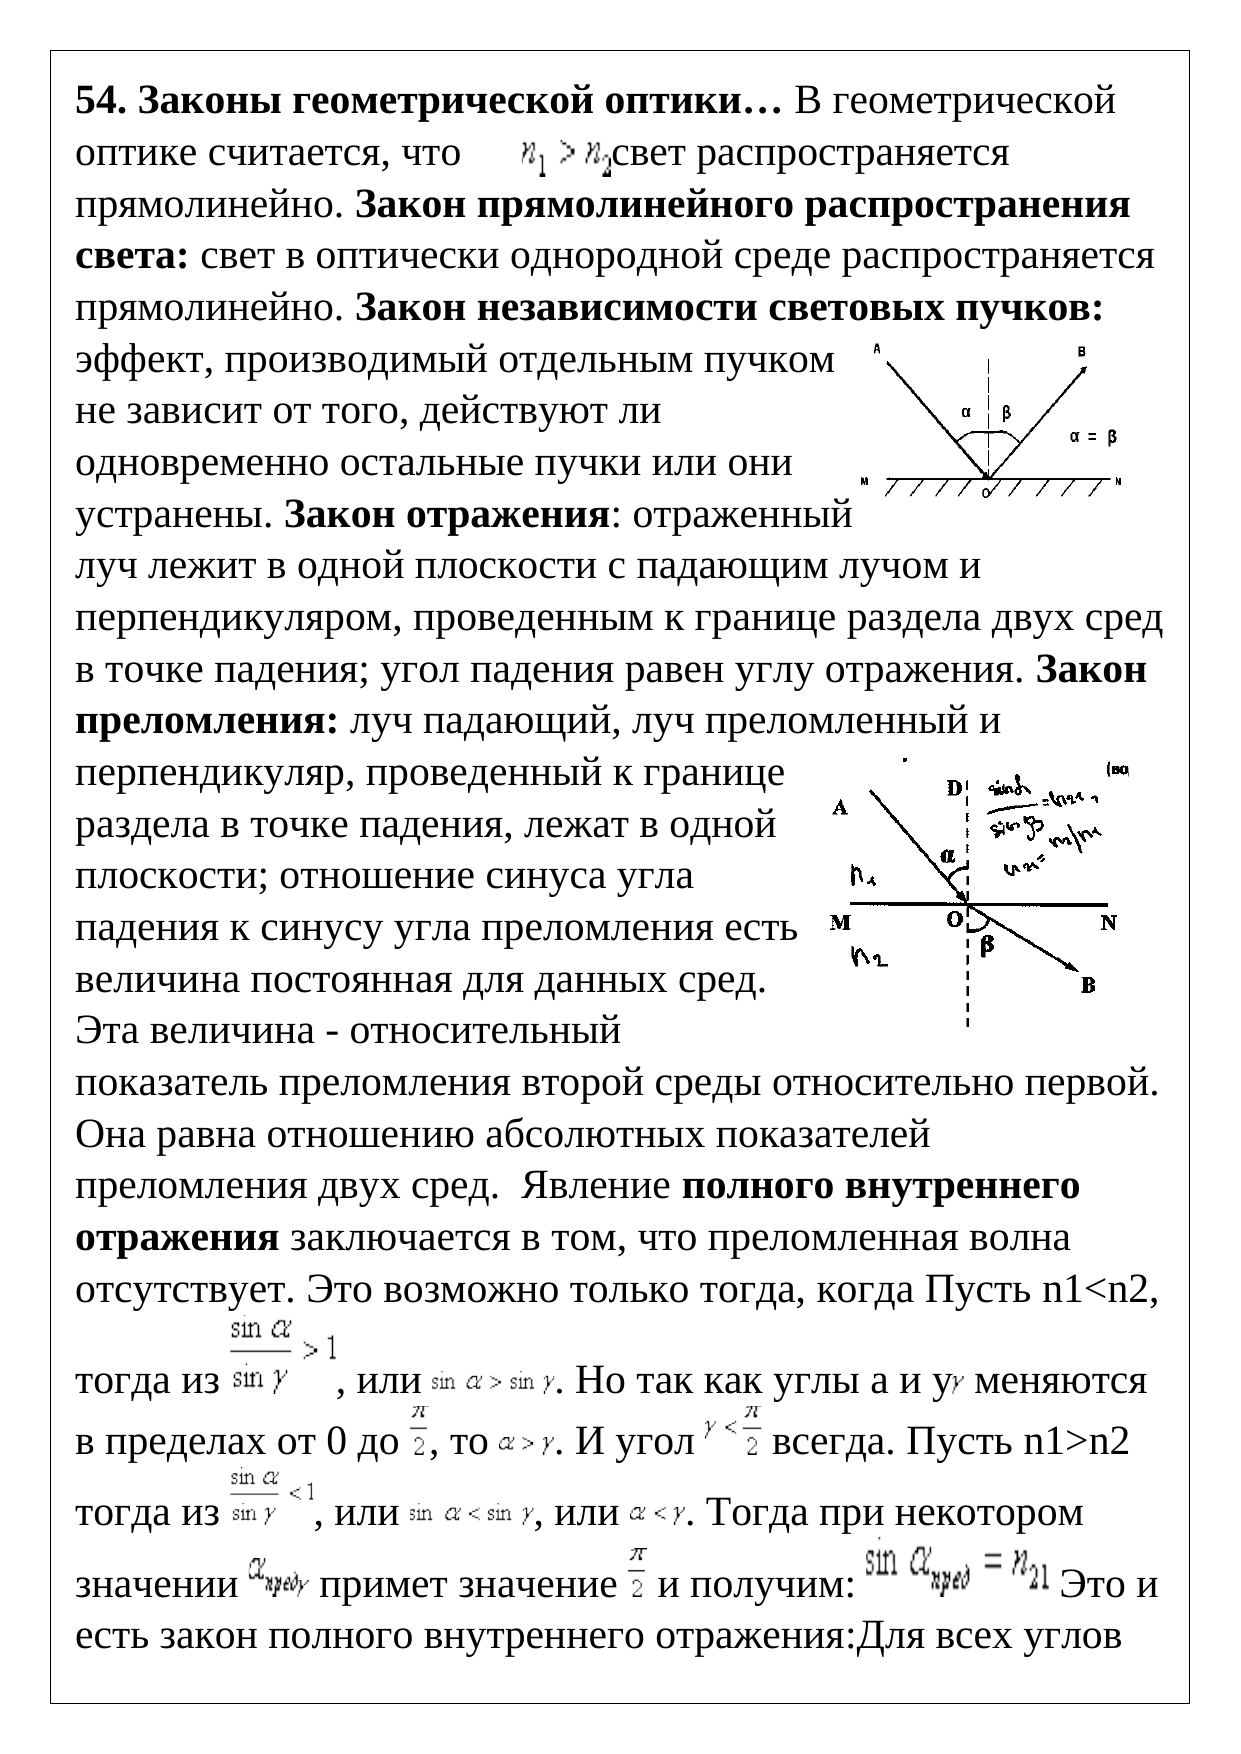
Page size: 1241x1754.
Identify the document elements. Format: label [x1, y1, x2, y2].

picture [521, 140, 611, 177]
picture [248, 1558, 309, 1597]
picture [705, 1406, 762, 1455]
picture [432, 1371, 555, 1394]
picture [230, 1467, 314, 1525]
picture [866, 1537, 1049, 1597]
text [75, 75, 1165, 1658]
picture [410, 1503, 534, 1525]
picture [628, 1548, 647, 1597]
picture [952, 1376, 964, 1394]
picture [230, 1315, 336, 1394]
picture [630, 1507, 685, 1525]
picture [410, 1406, 429, 1455]
picture [499, 1437, 554, 1455]
